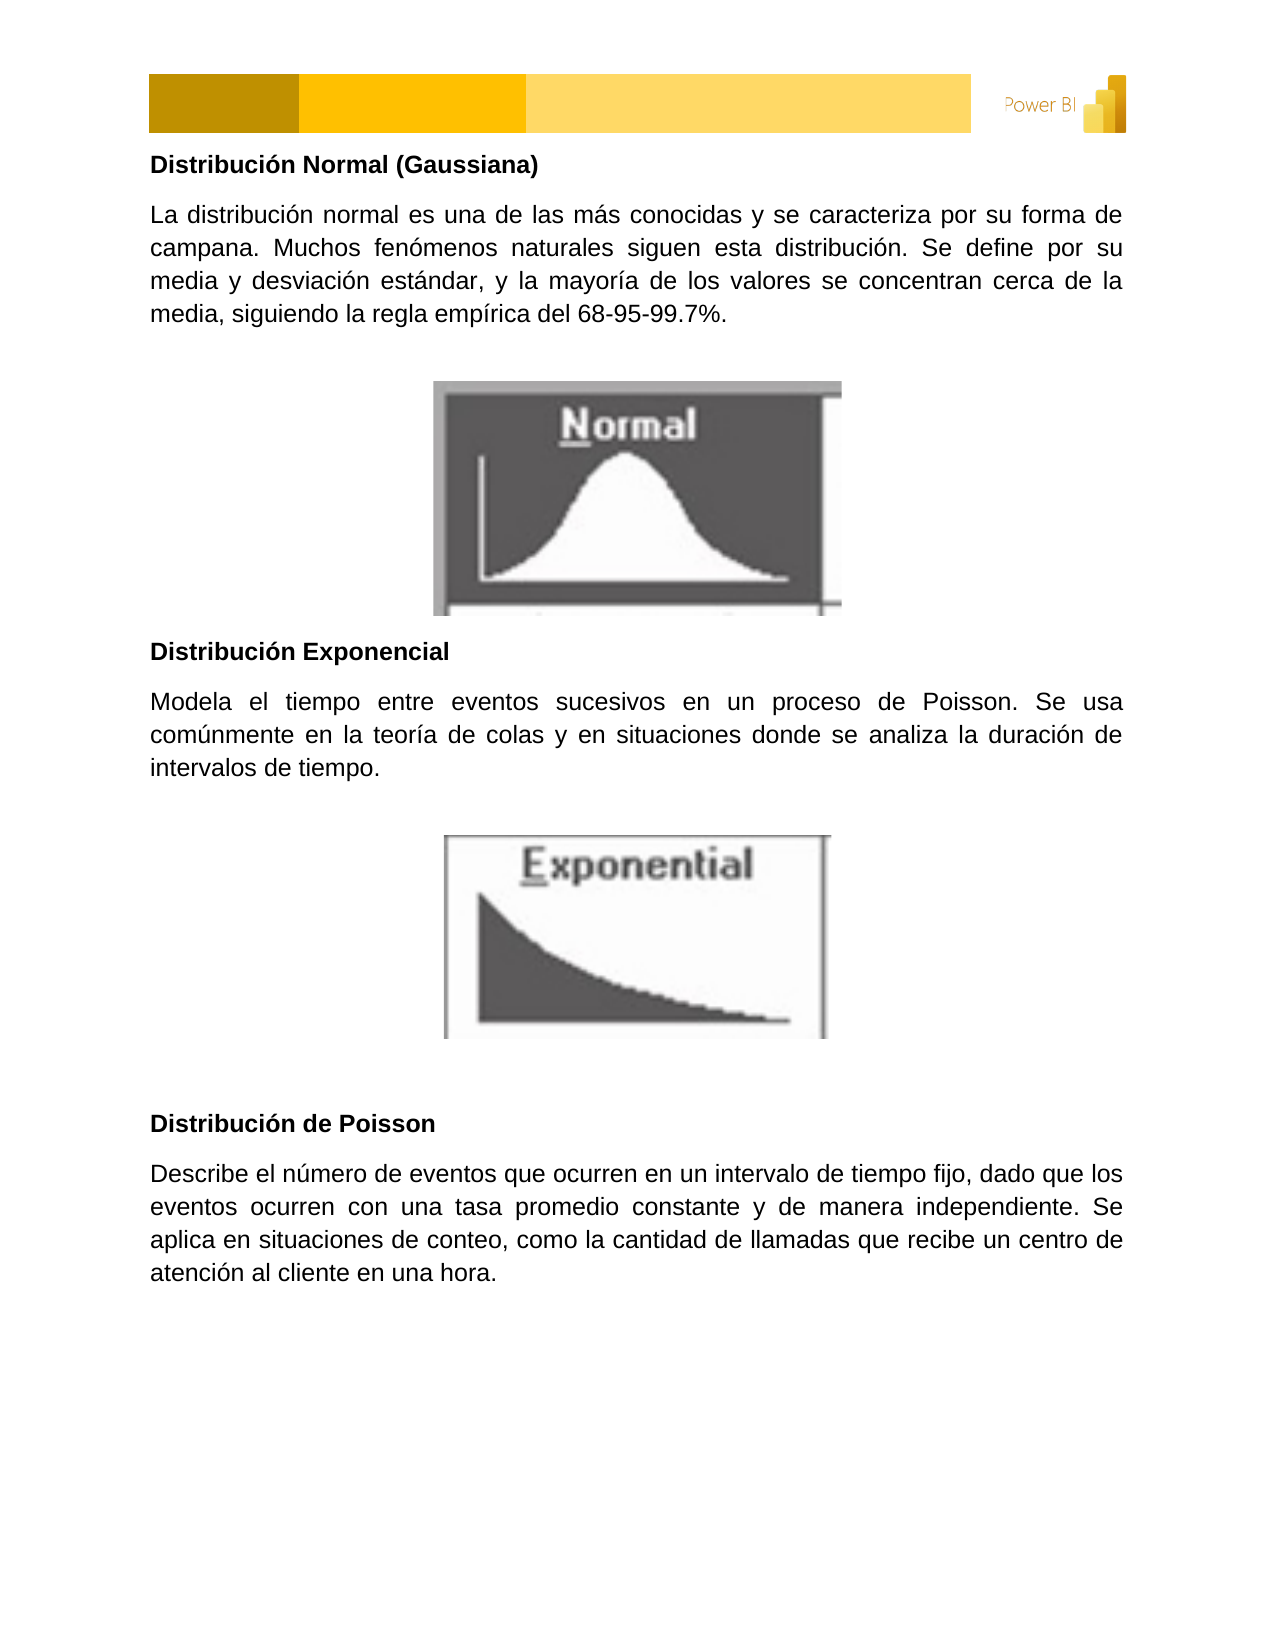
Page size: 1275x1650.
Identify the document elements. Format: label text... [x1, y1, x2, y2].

text La distribución normal es una de las más conocidas y se caracteriza por su forma de campana. Muchos fenómenos naturales siguen esta distribución. Se define por su media y desviación estándar, y la mayoría de los valores se concentran cerca de la media, siguiendo la regla empírica del 68-95-99.7%. [150, 200, 1125, 327]
text Distribución de Poisson [150, 1109, 1125, 1138]
text Distribución Exponencial [150, 637, 1125, 666]
text Modela el tiempo entre eventos sucesivos en un proceso de Poisson. Se usa comúnmente en la teoría de colas y en situaciones donde se analiza la duración de intervalos de tiempo. [150, 687, 1125, 781]
text Distribución Normal (Gaussiana) [150, 150, 1125, 179]
picture [1005, 75, 1127, 133]
picture [433, 381, 842, 616]
picture [443, 835, 832, 1039]
text Describe el número de eventos que ocurren en un intervalo de tiempo fijo, dado que los eventos ocurren con una tasa promedio constante y de manera independiente. Se aplica en situaciones de conteo, como la cantidad de llamadas que recibe un centro de atención al cliente en una hora. [150, 1158, 1125, 1286]
